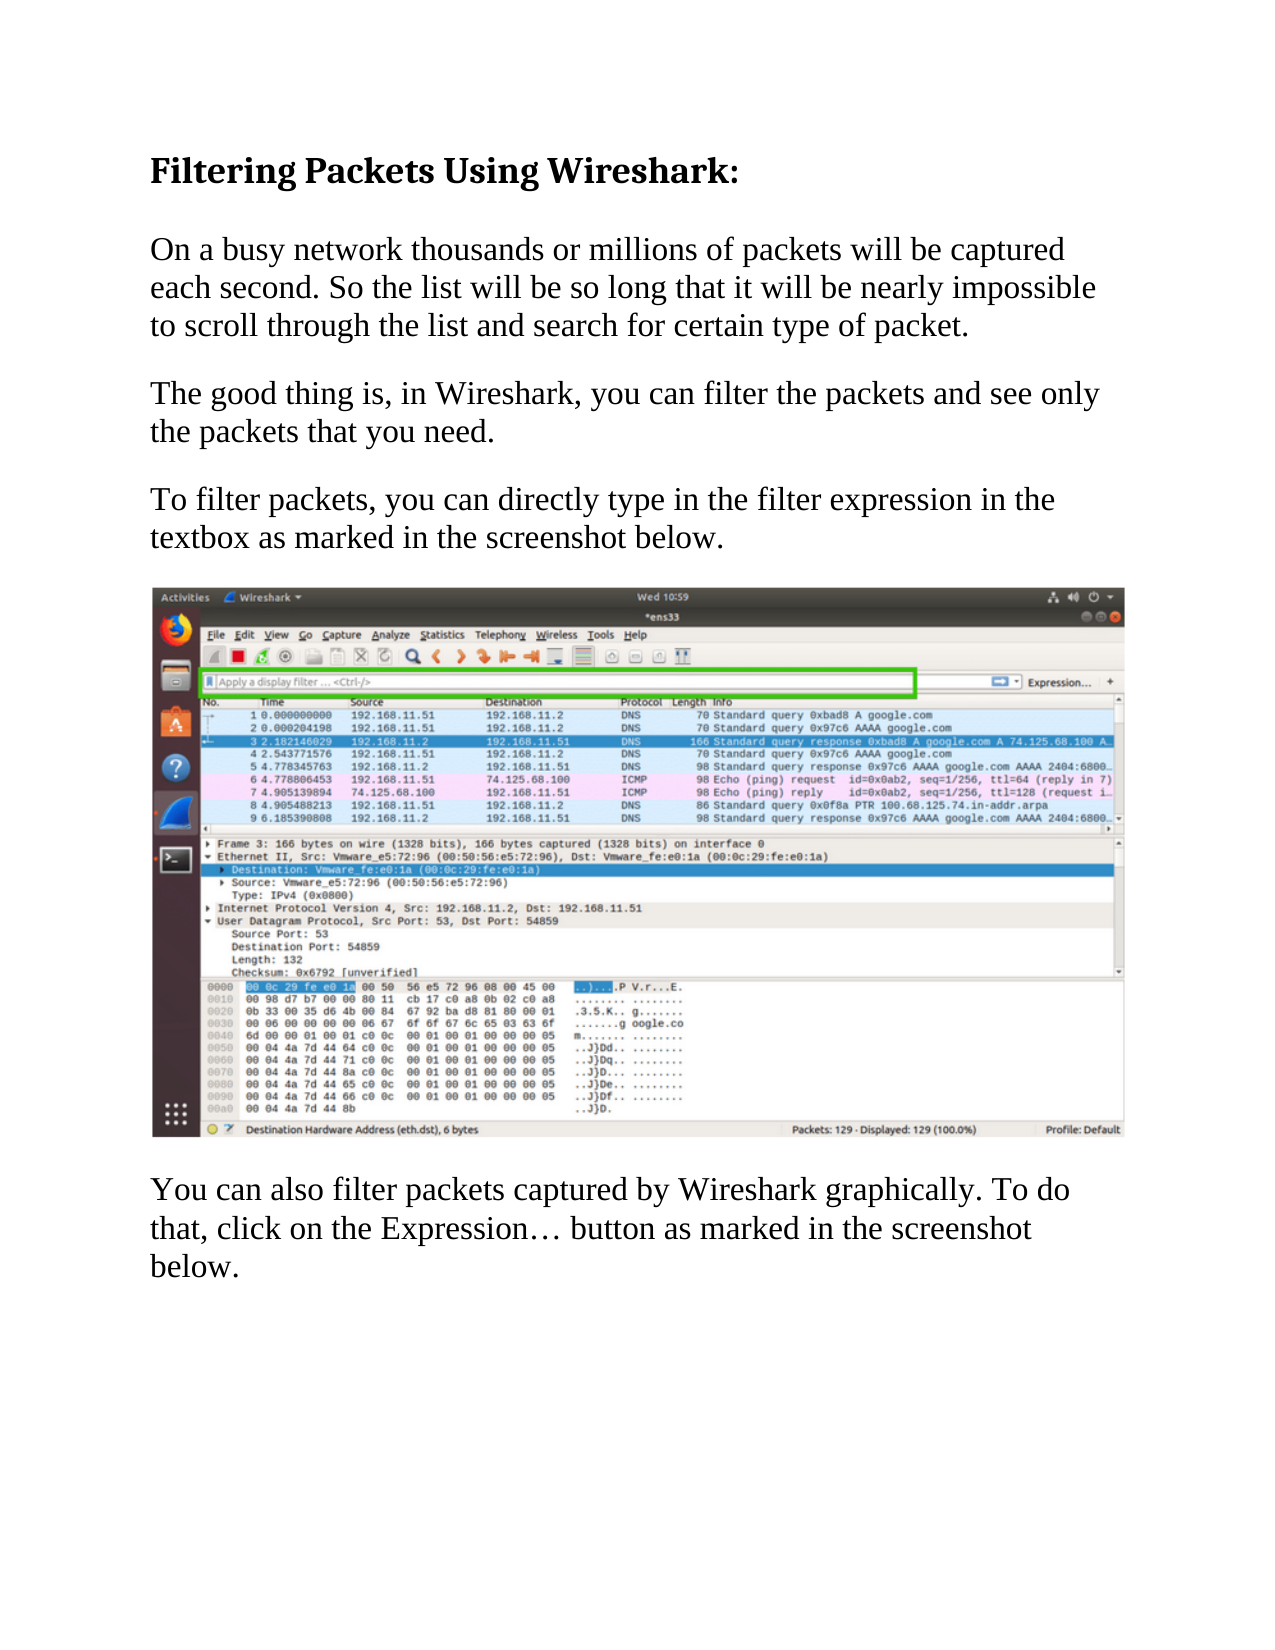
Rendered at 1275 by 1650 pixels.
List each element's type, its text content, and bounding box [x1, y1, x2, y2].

text You can also filter packets captured by Wireshark graphically. To do that, click on the Expression… button as marked in the screenshot below. [150, 1169, 1125, 1284]
text To filter packets, you can directly type in the filter expression in the textbox as marked in the screenshot below. [150, 479, 1125, 555]
picture [150, 584, 1125, 1141]
text The good thing is, in Wireshark, you can filter the packets and see only the packets that you need. [150, 373, 1125, 449]
subtitle Filtering Packets Using Wireshark: [150, 150, 1125, 193]
text On a busy network thousands or millions of packets will be captured each second. So the list will be so long that it will be nearly impossible to scroll through the list and search for certain type of packet. [150, 229, 1125, 344]
